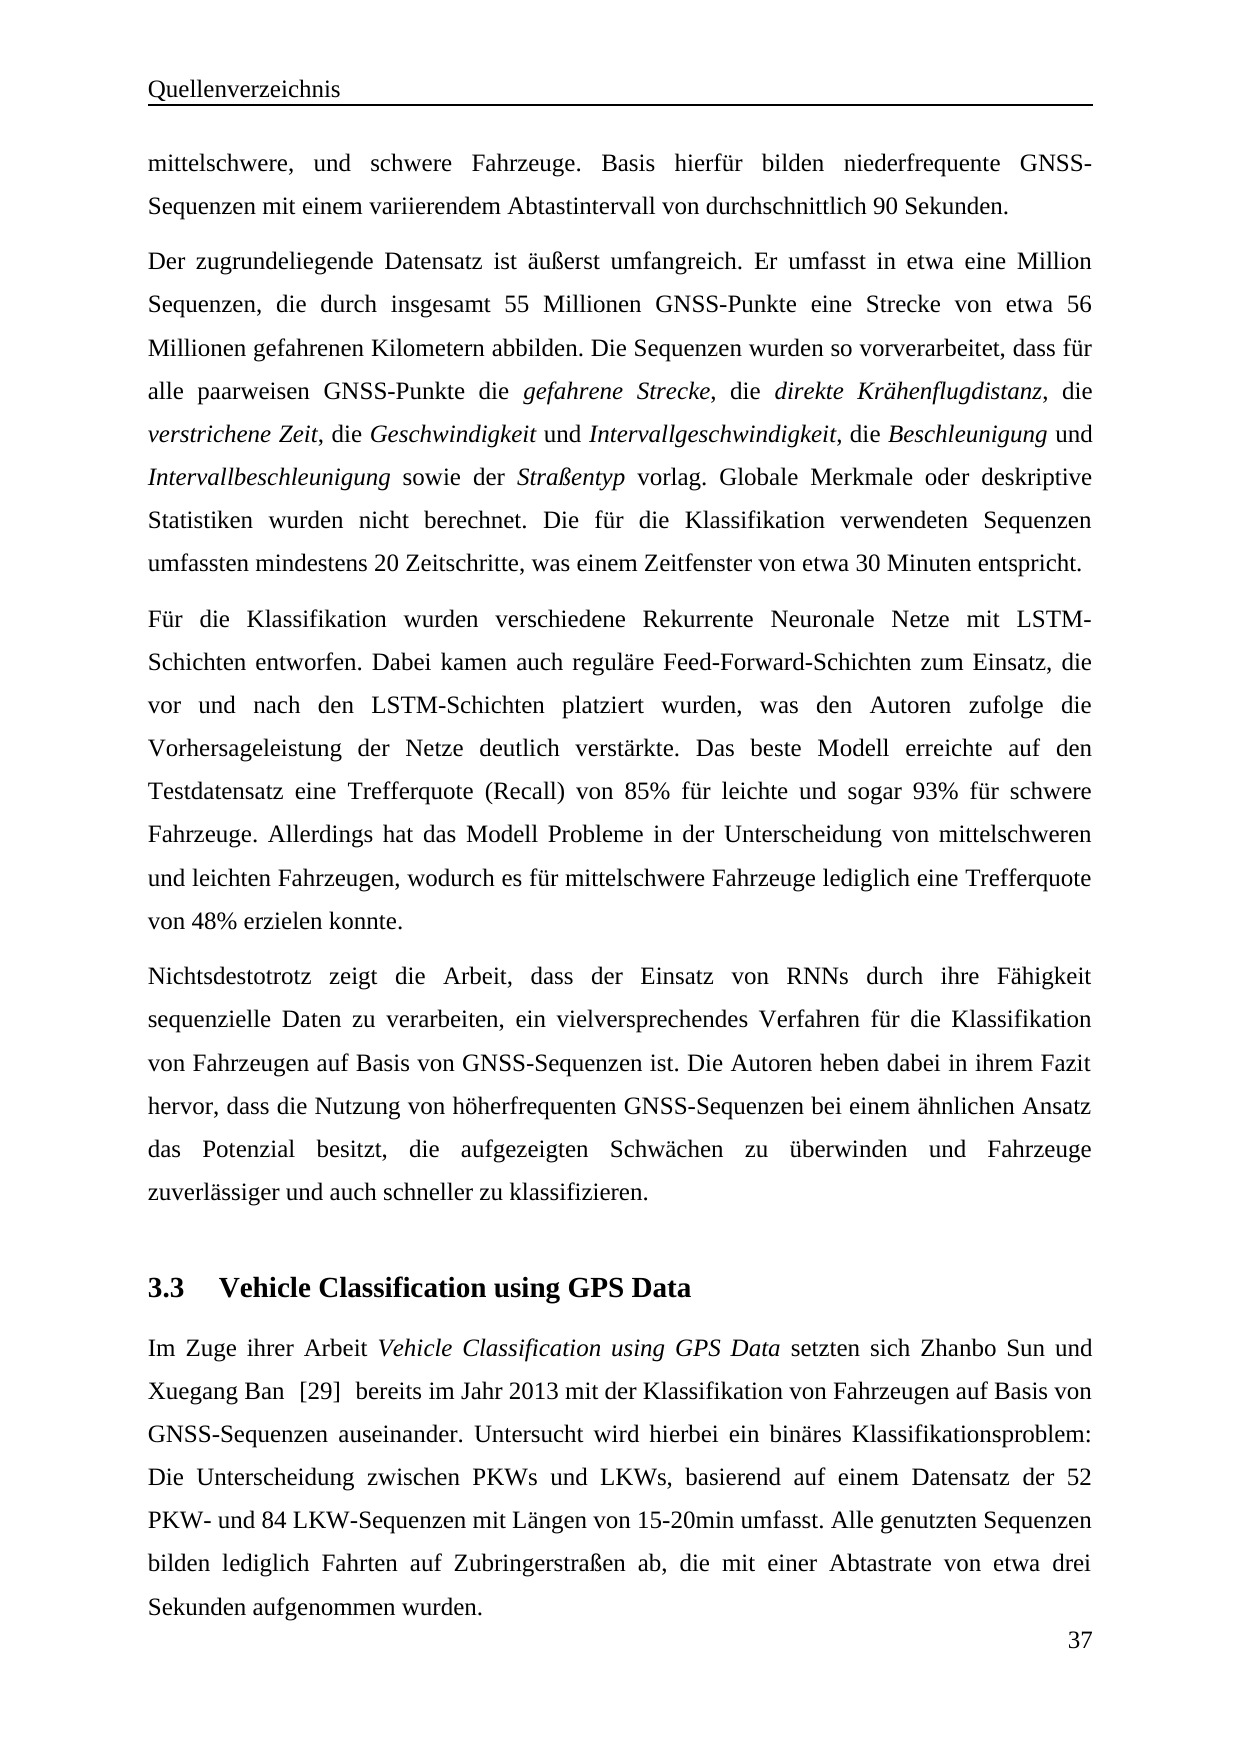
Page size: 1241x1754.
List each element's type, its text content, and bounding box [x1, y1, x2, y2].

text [148, 148, 1093, 219]
text Für die Klassifikation wurden verschiedene Rekurrente Neuronale Netze mit LSTM-Schichten entworfen. Dabei kamen auch reguläre Feed-Forward-Schichten zum Einsatz, die vor und nach den LSTM-Schichten platziert wurden, was den Autoren zufolge die Vorhersageleistung der Netze deutlich verstärkte. Das beste Modell erreichte auf den Testdatensatz eine Trefferquote (Recall) von 85% für leichte und sogar 93% für schwere Fahrzeuge. Allerdings hat das Modell Probleme in der Unterscheidung von mittelschweren und leichten Fahrzeugen, wodurch es für mittelschwere Fahrzeuge lediglich eine Trefferquote von 48% erzielen konnte. [148, 604, 1093, 934]
text Im Zuge ihrer Arbeit Vehicle Classification using GPS Data setzten sich Zhanbo Sun und Xuegang Ban bereits im Jahr 2013 mit der Klassifikation von Fahrzeugen auf Basis von GNSS-Sequenzen auseinander. Untersucht wird hierbei ein binäres Klassifikationsproblem: Die Unterscheidung zwischen PKWs und LKWs, basierend auf einem Datensatz der 52 PKW- und 84 LKW-Sequenzen mit Längen von 15-20min umfasst. Alle genutzten Sequenzen bilden lediglich Fahrten auf Zubringerstraßen ab, die mit einer Abtastrate von etwa drei Sekunden aufgenommen wurden. [148, 1333, 1093, 1620]
text Nichtsdestotrotz zeigt die Arbeit, dass der Einsatz von RNNs durch ihre Fähigkeit sequenzielle Daten zu verarbeiten, ein vielversprechendes Verfahren für die Klassifikation von Fahrzeugen auf Basis von GNSS-Sequenzen ist. Die Autoren heben dabei in ihrem Fazit hervor, dass die Nutzung von höherfrequenten GNSS-Sequenzen bei einem ähnlichen Ansatz das Potenzial besitzt, die aufgezeigten Schwächen zu überwinden und Fahrzeuge zuverlässiger und auch schneller zu klassifizieren. [148, 961, 1093, 1206]
text Der zugrundeliegende Datensatz ist äußerst umfangreich. Er umfasst in etwa eine Million Sequenzen, die durch insgesamt 55 Millionen GNSS-Punkte eine Strecke von etwa 56 Millionen gefahrenen Kilometern abbilden. Die Sequenzen wurden so vorverarbeitet, dass für alle paarweisen GNSS-Punkte die gefahrene Strecke, die direkte Krähenflugdistanz, die verstrichene Zeit, die Geschwindigkeit und Intervallgeschwindigkeit, die Beschleunigung und Intervallbeschleunigung sowie der Straßentyp vorlag. Globale Merkmale oder deskriptive Statistiken wurden nicht berechnet. Die für die Klassifikation verwendeten Sequenzen umfassten mindestens 20 Zeitschritte, was einem Zeitfenster von etwa 30 Minuten entspricht. [148, 246, 1093, 577]
subtitle Vehicle Classification using GPS Data [148, 1270, 1093, 1304]
